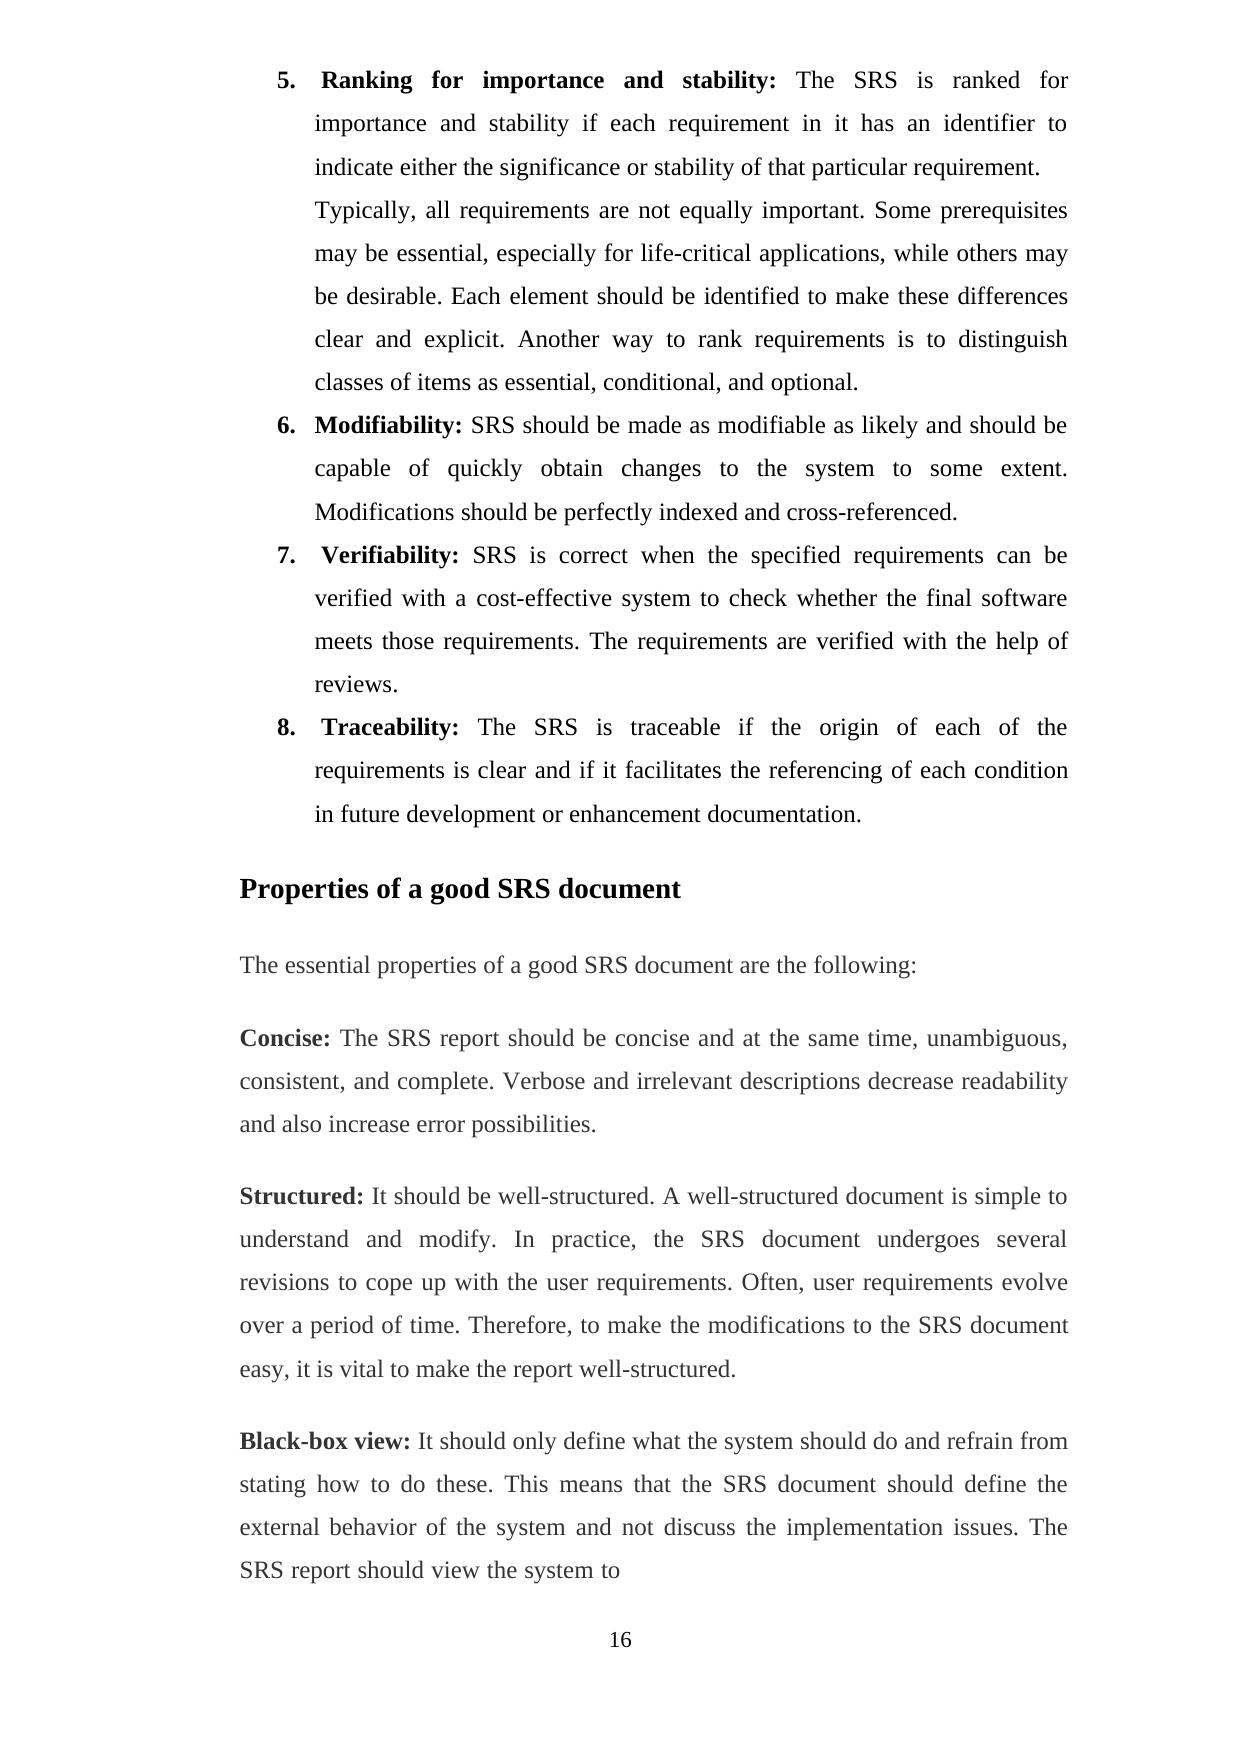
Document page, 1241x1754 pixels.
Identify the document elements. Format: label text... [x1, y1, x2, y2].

list Ranking for importance and stability: The SRS is ranked for importance and stability if each requirement in it has an identifier to indicate either the significance or stability of that particular requirement. [277, 65, 1069, 180]
list Verifiability: SRS is correct when the specified requirements can be verified with a cost-effective system to check whether the final software meets those requirements. The requirements are verified with the help of reviews. [277, 540, 1068, 698]
list Traceability: The SRS is traceable if the origin of each of the requirements is clear and if it facilitates the referencing of each condition in future development or enhancement documentation. [277, 712, 1068, 827]
list Modifiability: SRS should be made as modifiable as likely and should be capable of quickly obtain changes to the system to some extent. Modifications should be perfectly indexed and cross-referenced. [277, 410, 1068, 525]
subtitle Properties of a good SRS document [239, 871, 1181, 904]
text Concise: The SRS report should be concise and at the same time, unambiguous, consistent, and complete. Verbose and irrelevant descriptions decrease readability and also increase error possibilities. [239, 1023, 1069, 1138]
text The essential properties of a good SRS document are the following: [239, 950, 1181, 979]
text Typically, all requirements are not equally important. Some prerequisites may be essential, especially for life-critical applications, while others may be desirable. Each element should be identified to make these differences clear and explicit. Another way to rank requirements is to distinguish classes of items as essential, conditional, and optional. [314, 195, 1069, 396]
text Structured: It should be well-structured. A well-structured document is simple to understand and modify. In practice, the SRS document undergoes several revisions to cope up with the user requirements. Often, user requirements evolve over a period of time. Therefore, to make the modifications to the SRS document easy, it is vital to make the report well-structured. [239, 1181, 1068, 1382]
text Black-box view: It should only define what the system should do and refrain from stating how to do these. This means that the SRS document should define the external behavior of the system and not discuss the implementation issues. The SRS report should view the system to [239, 1426, 1068, 1584]
